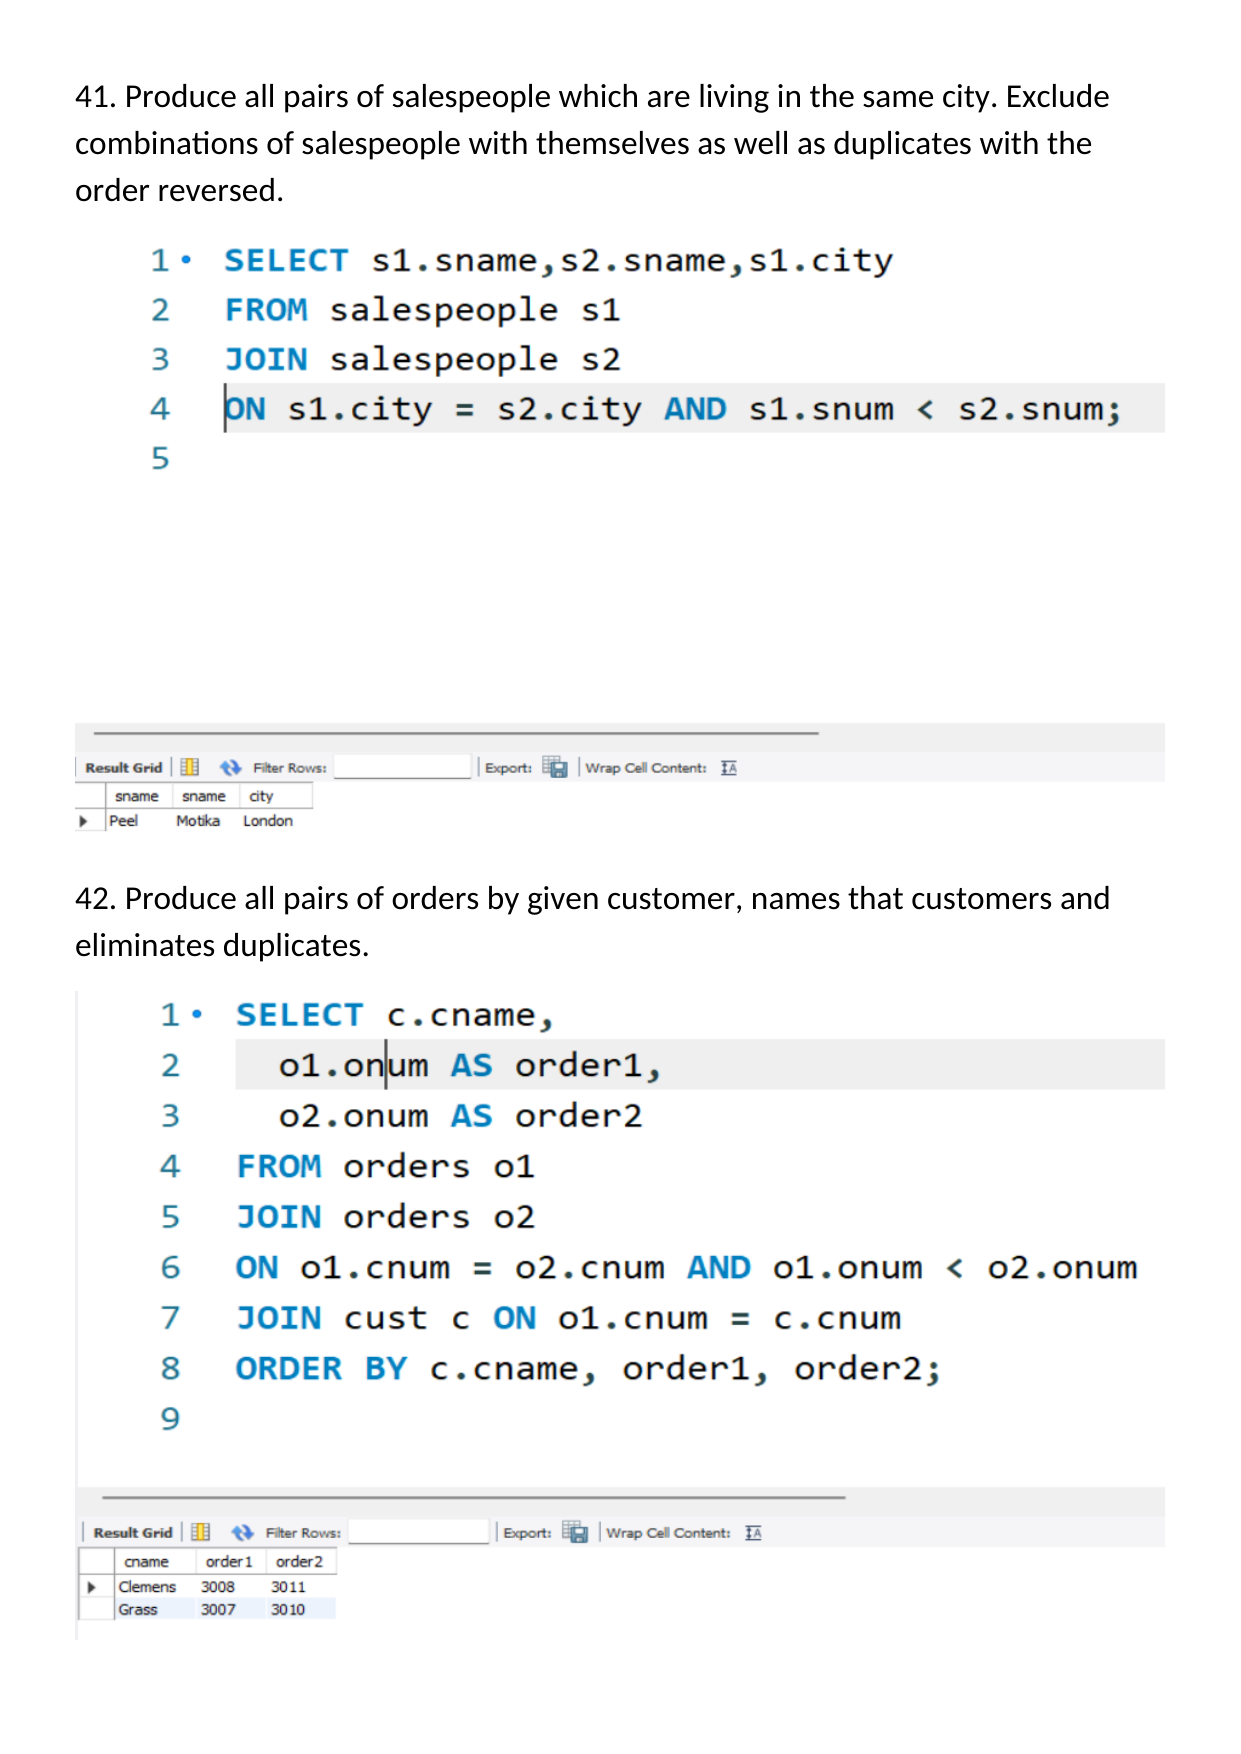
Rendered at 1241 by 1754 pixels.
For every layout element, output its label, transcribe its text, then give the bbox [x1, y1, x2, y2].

picture [75, 991, 1166, 1640]
text 42. Produce all pairs of orders by given customer, names that customers and eliminates duplicates. [75, 877, 1165, 965]
text 41. Produce all pairs of salespeople which are living in the same city. Exclude combinations of salespeople with themselves as well as duplicates with the order reversed. [75, 75, 1165, 209]
picture [75, 236, 1166, 853]
